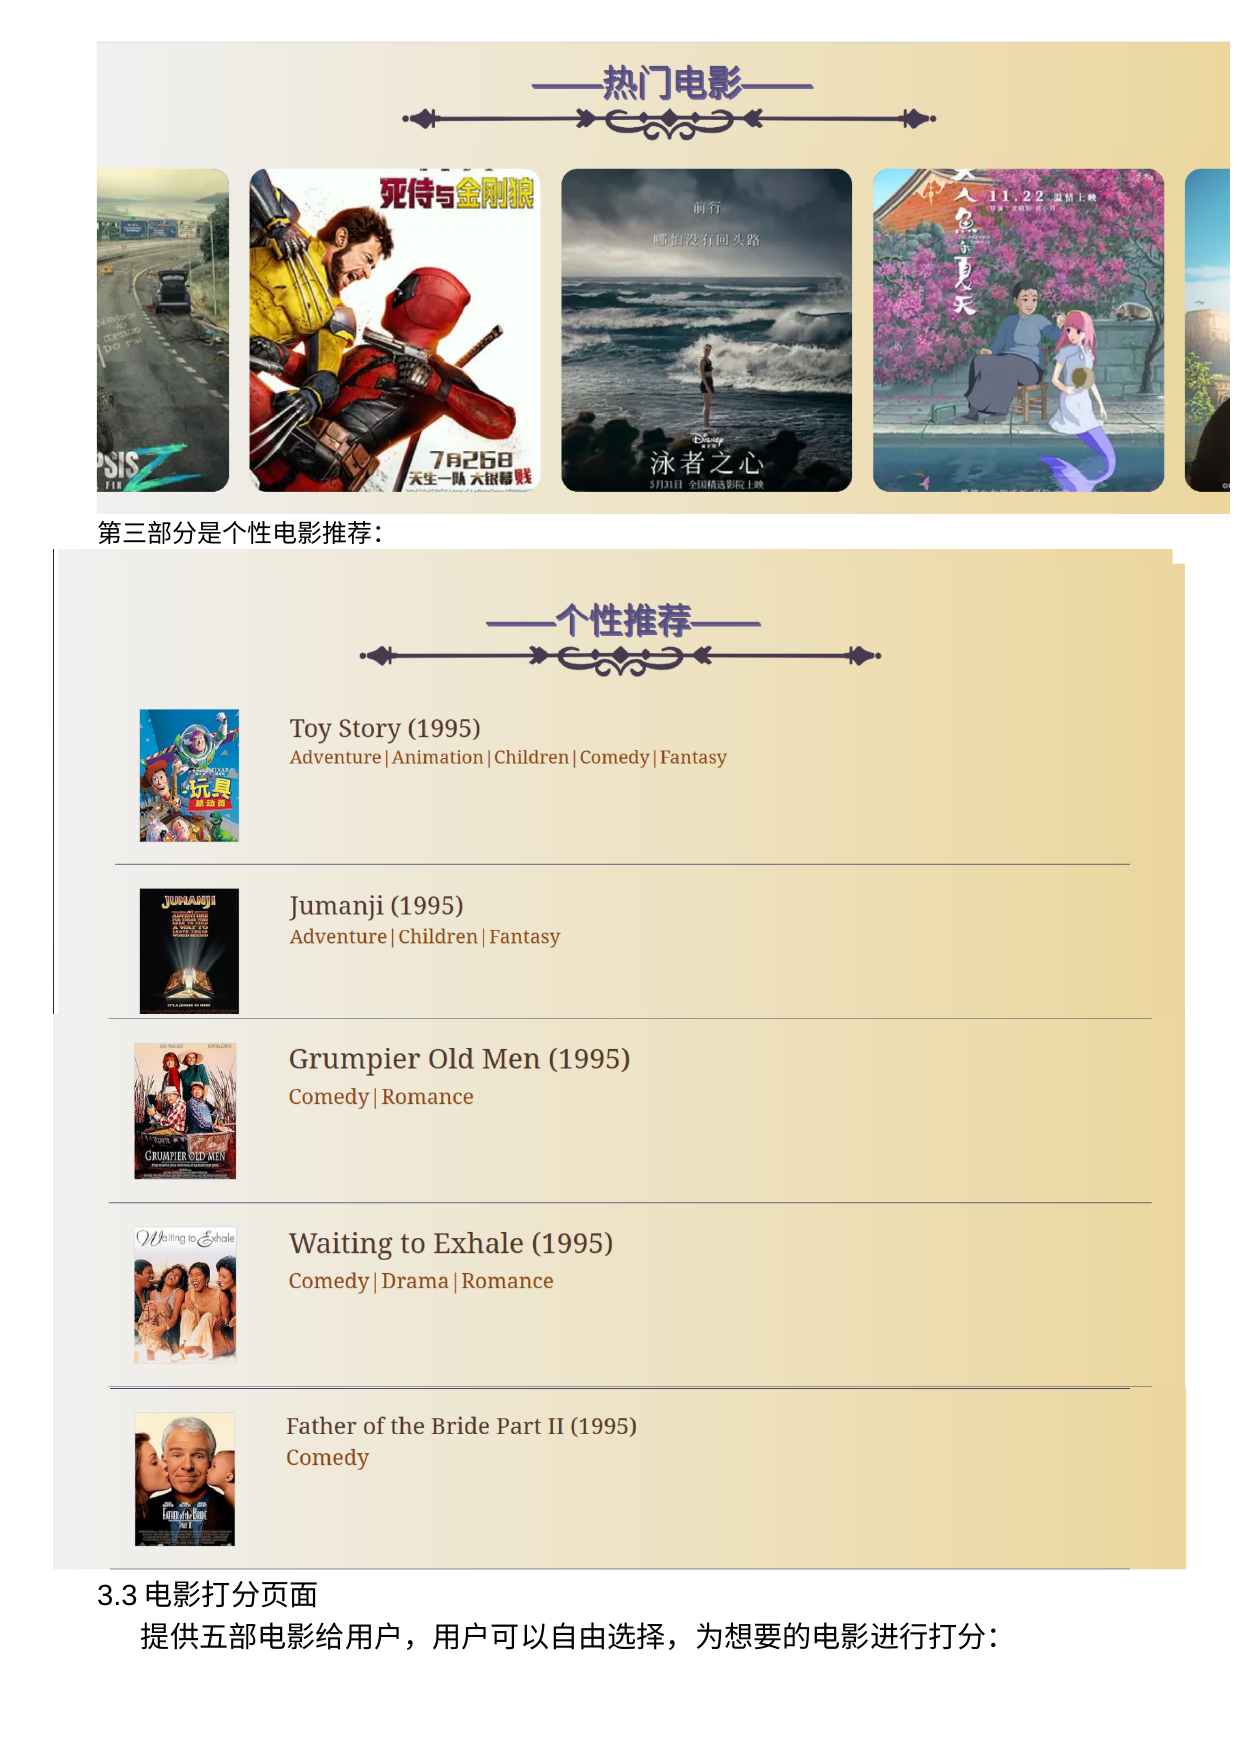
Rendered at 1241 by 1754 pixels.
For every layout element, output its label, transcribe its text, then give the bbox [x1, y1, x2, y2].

list 提供五部电影给用户，用户可以自由选择，为想要的电影进行打分： [97, 1613, 1187, 1656]
picture [53, 549, 1187, 1571]
list 第三部分是个性电影推荐： [53, 513, 1187, 550]
list 3.3电影打分页面 [53, 1571, 1187, 1613]
picture [96, 40, 1230, 514]
